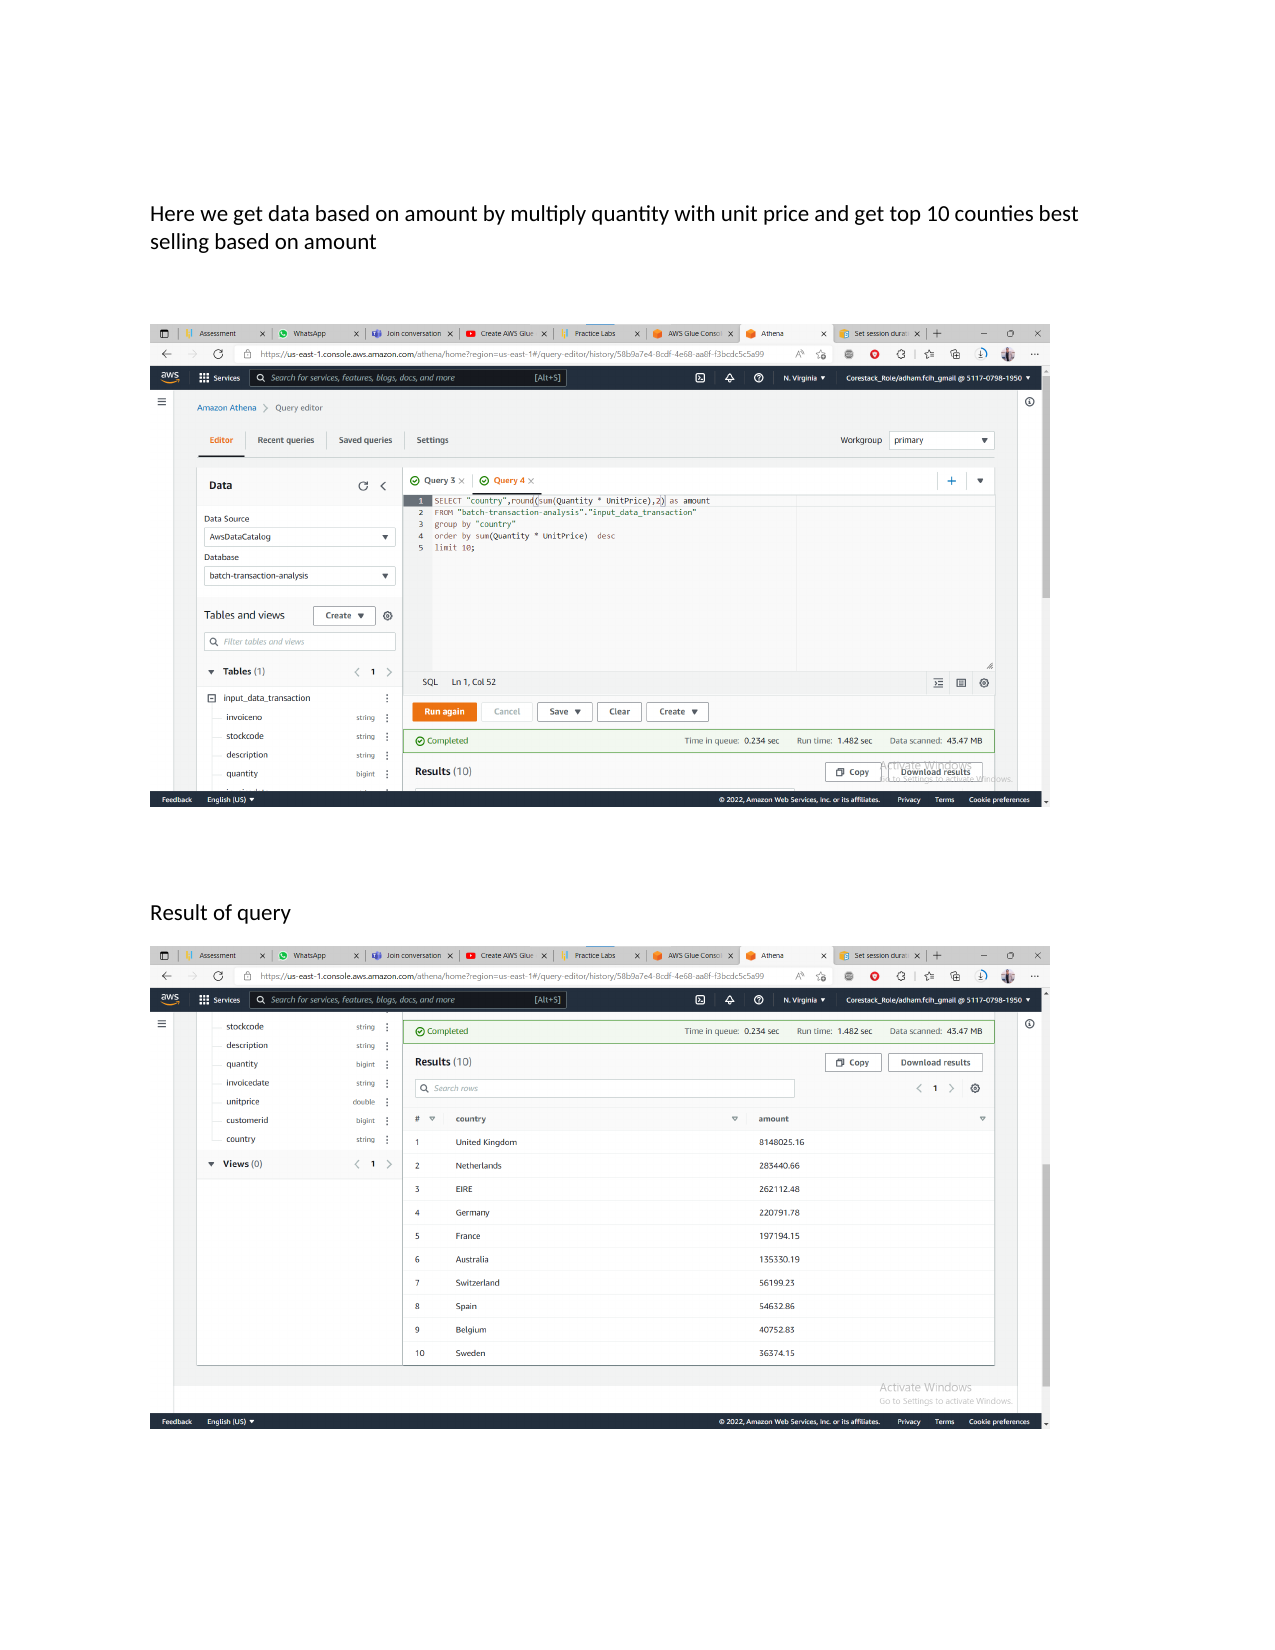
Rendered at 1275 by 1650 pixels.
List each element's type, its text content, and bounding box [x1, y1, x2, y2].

picture [150, 946, 1050, 1429]
picture [150, 324, 1050, 807]
text Result of query [150, 898, 1125, 926]
text Here we get data based on amount by multiply quantity with unit price and get top 10 counties best selling based on amount [150, 199, 1125, 255]
